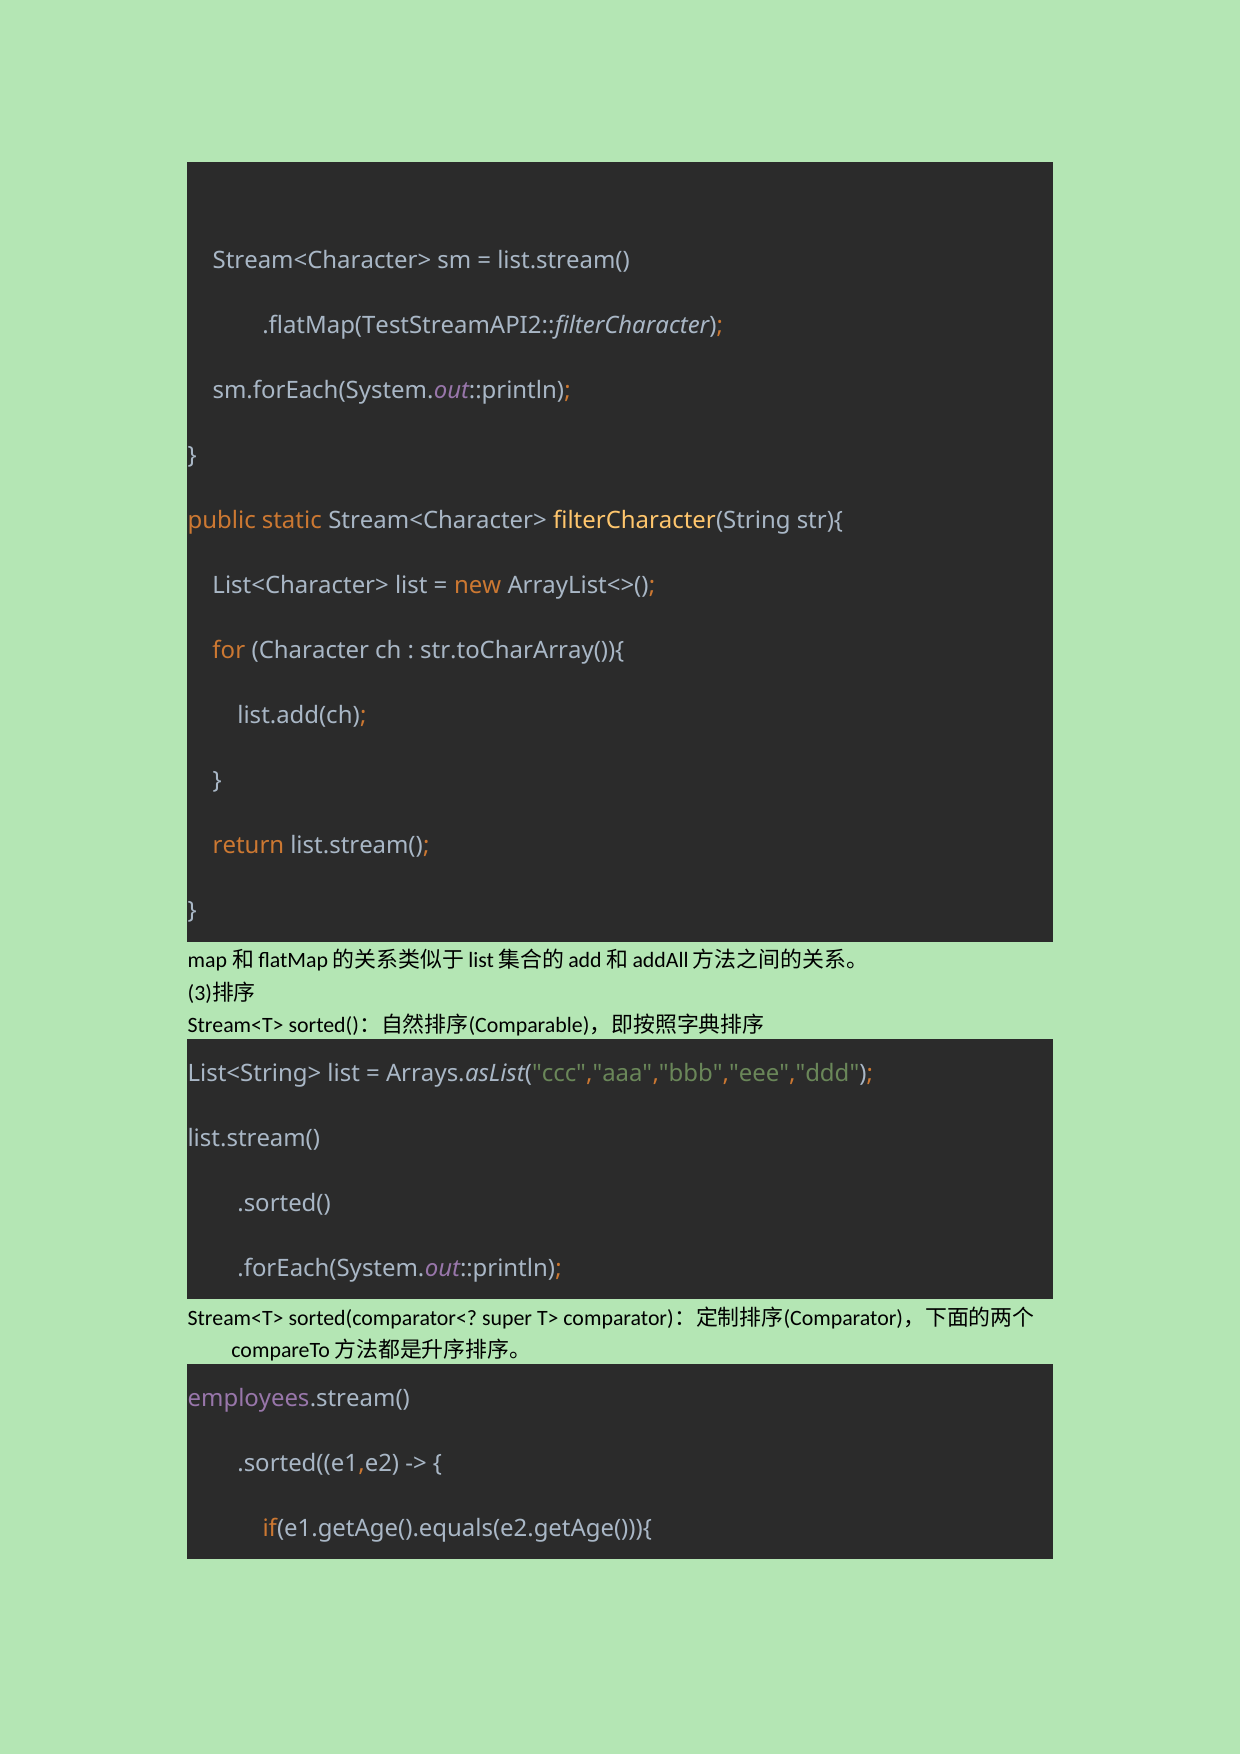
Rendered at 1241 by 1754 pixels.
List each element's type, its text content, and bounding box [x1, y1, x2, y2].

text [187, 162, 1053, 942]
text map 和flatMap的关系类似于list集合的add和addAll方法之间的关系。 [187, 942, 1053, 974]
text compareTo方法都是升序排序。 [187, 1332, 1053, 1364]
text (3)排序 [187, 974, 1053, 1007]
text List<String> list = Arrays.asList("ccc","aaa","bbb","eee","ddd"); list.stream() .sorted() .forEach(System.out::println); [187, 1039, 1053, 1299]
text Stream<T> sorted()：自然排序(Comparable)，即按照字典排序 [187, 1007, 1053, 1039]
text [187, 1364, 1053, 1559]
text Stream<T> sorted(comparator<? super T> comparator)：定制排序(Comparator)，下面的两个 [187, 1299, 1053, 1332]
